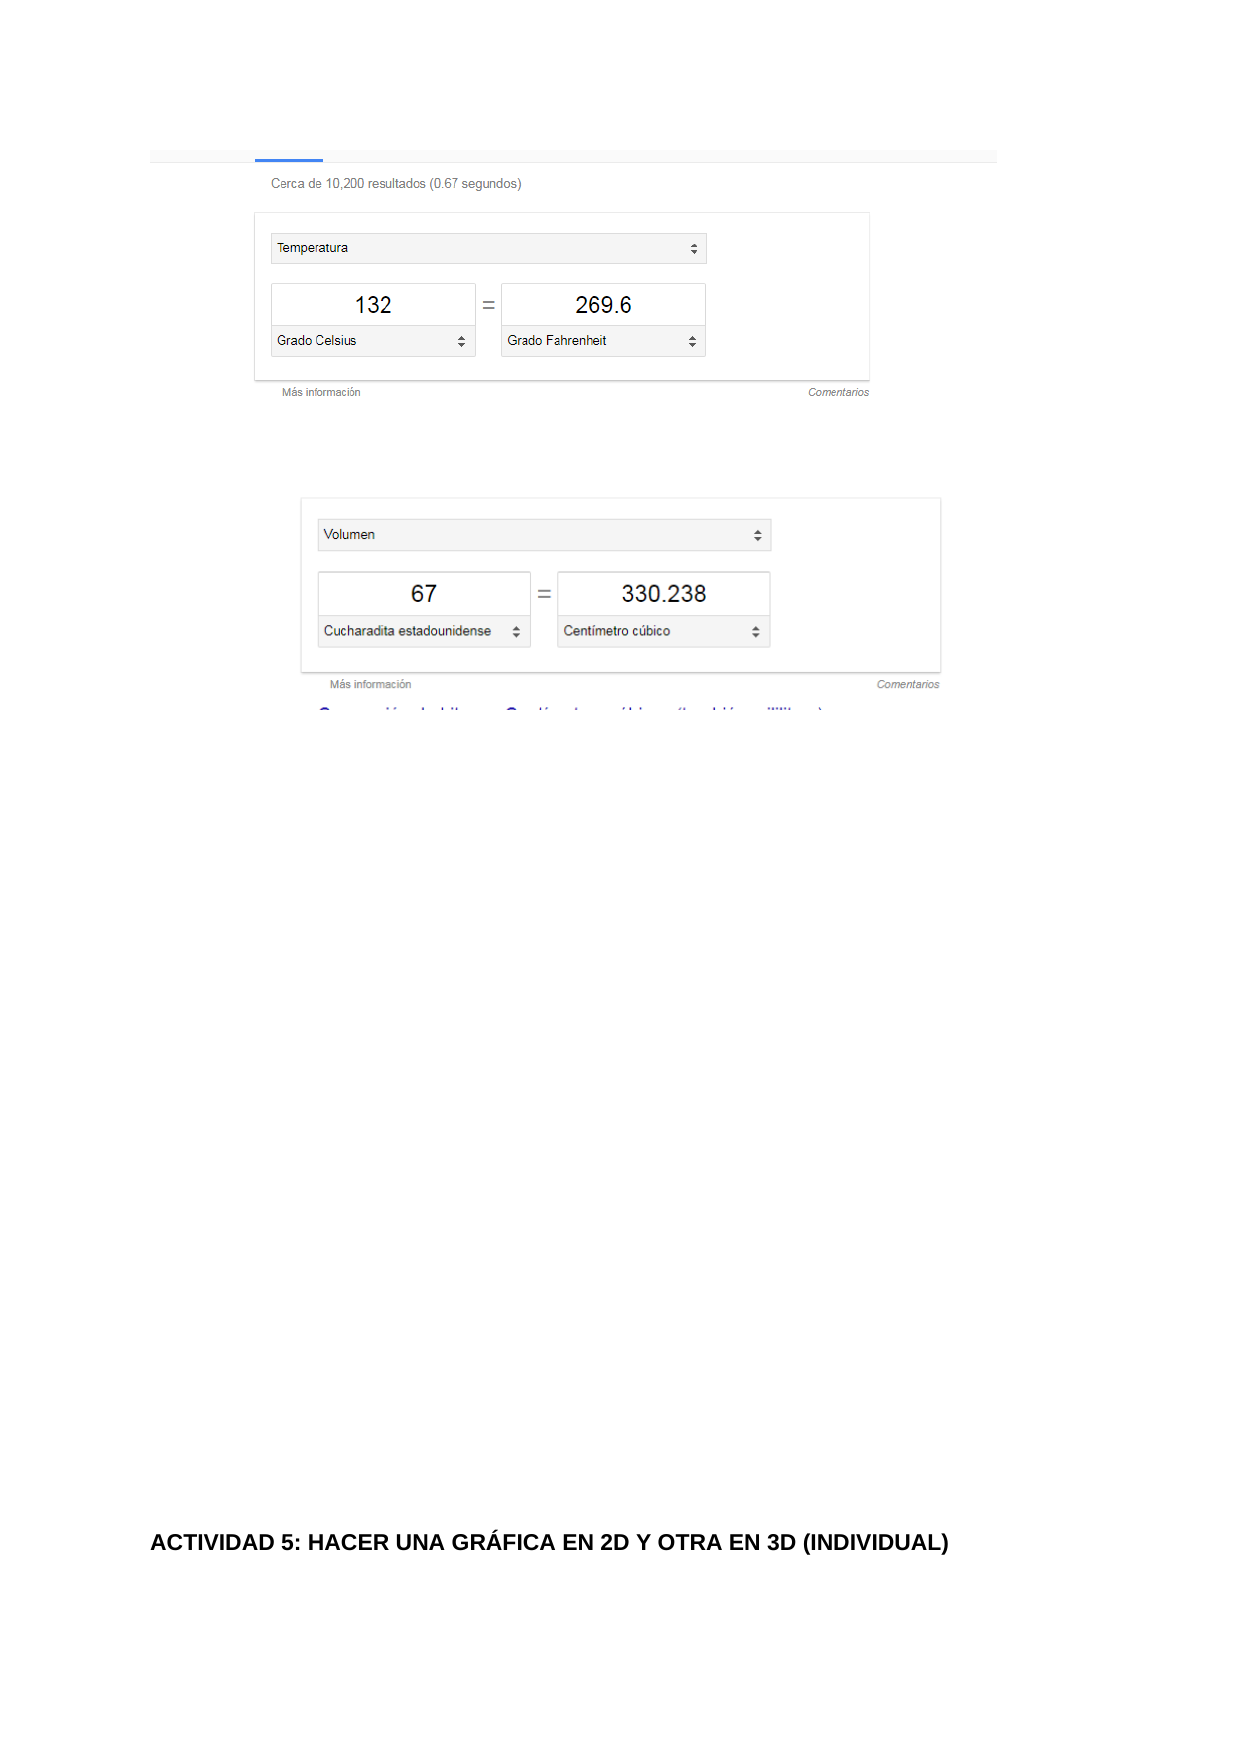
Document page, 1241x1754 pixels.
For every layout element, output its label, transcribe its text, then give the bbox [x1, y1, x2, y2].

picture [150, 476, 957, 710]
picture [150, 150, 997, 413]
text ACTIVIDAD 5: HACER UNA GRÁFICA EN 2D Y OTRA EN 3D (INDIVIDUAL) [150, 1529, 1090, 1555]
